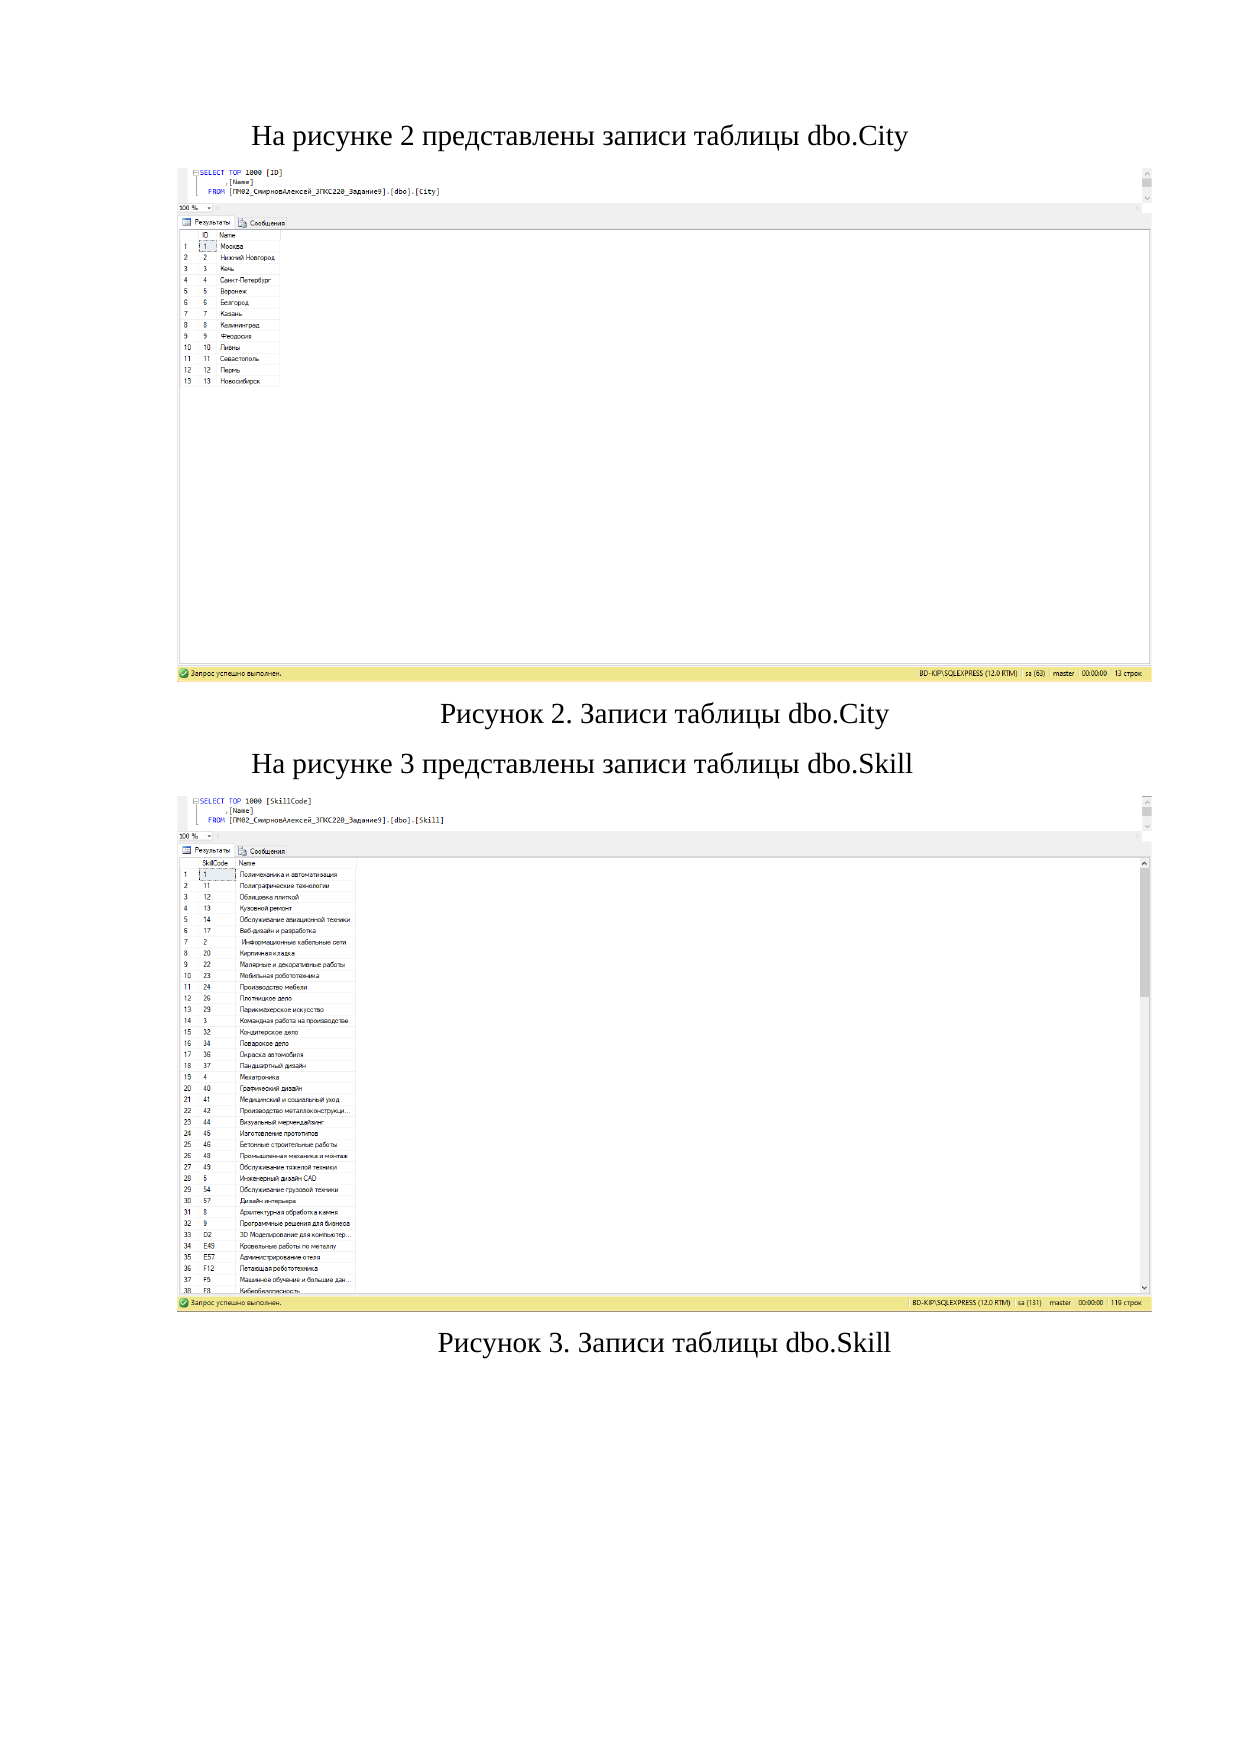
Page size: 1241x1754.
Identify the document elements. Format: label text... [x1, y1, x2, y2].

text Рисунок 2. Записи таблицы dbo.City [177, 696, 1152, 729]
picture [177, 796, 1152, 1312]
text На рисунке 2 представлены записи таблицы dbo.City [177, 118, 1152, 152]
text На рисунке 3 представлены записи таблицы dbo.Skill [177, 746, 1152, 780]
picture [177, 168, 1152, 682]
text Рисунок 3. Записи таблицы dbo.Skill [177, 1325, 1152, 1359]
